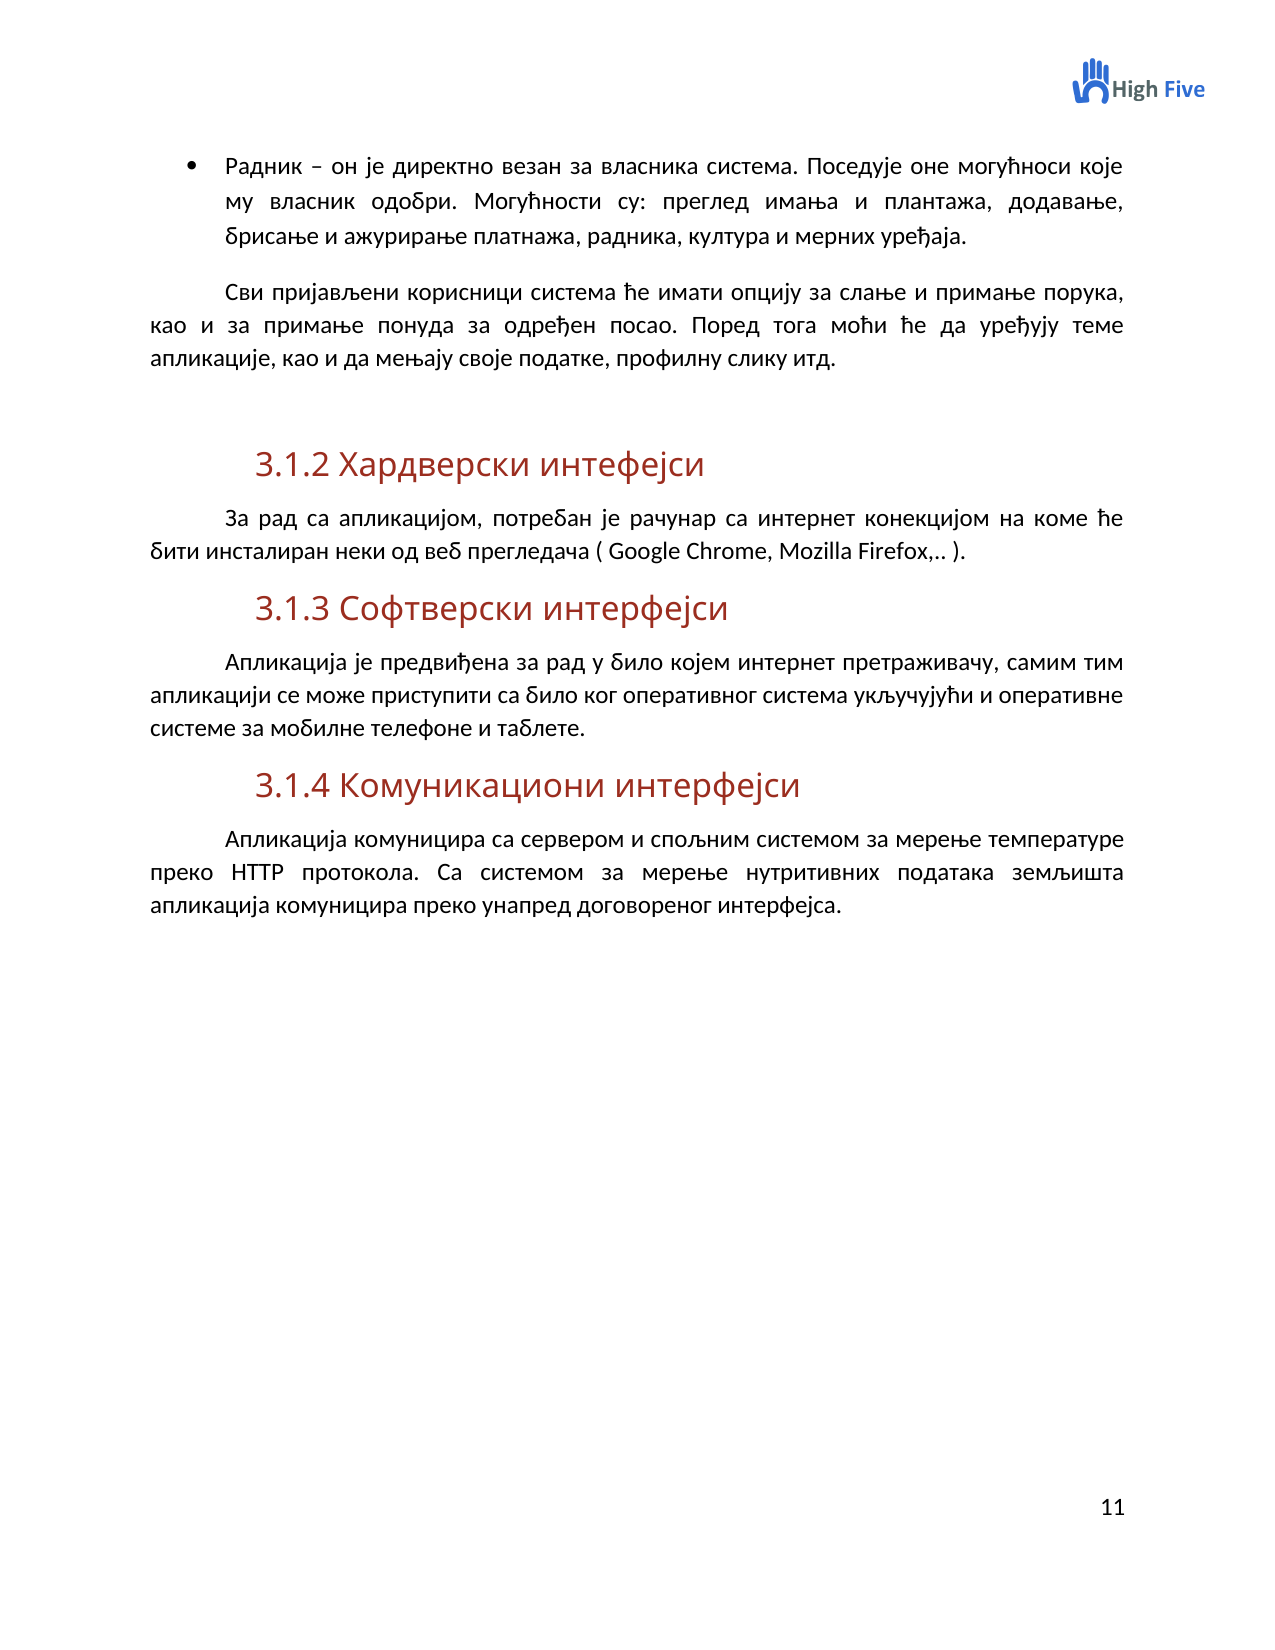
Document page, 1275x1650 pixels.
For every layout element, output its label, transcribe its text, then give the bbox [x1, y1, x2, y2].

list Радник – он је директно везан за власника система. Поседује оне могућноси које му власник одобри. Могућности су: преглед имања и плантажа, додавање, брисање и ажурирање платнажа, радника, култура и мерних уређаја. [187, 150, 1125, 251]
subtitle 3.1.4 Комуникациони интерфејси [150, 762, 1125, 807]
subtitle 3.1.2 Хардверски интефејси [150, 441, 1125, 486]
text Сви пријављени корисници система ће имати опцију за слање и примање порука, као и за примање понуда за одређен посао. Поред тога моћи ће да уређују теме апликације, као и да мењају своје податке, профилну слику итд. [150, 276, 1125, 372]
subtitle 3.1.3 Софтверски интерфејси [150, 585, 1125, 630]
text За рад са апликацијом, потребан је рачунар са интернет конекцијом на коме ће бити инсталиран неки од веб прегледача ( Google Chrome, Mozilla Firefox,.. ). [150, 502, 1125, 566]
text Апликација комуницира са сервером и спољним системом за мерење температуре преко HTTP протокола. Са системом за мерење нутритивних података земљишта апликација комуницира преко унапред договореног интерфејса. [150, 823, 1125, 919]
text Апликација је предвиђена за рад у било којем интернет претраживачу, самим тим апликацији се може приступити са било ког оперативног система укључујући и оперативне системе за мобилне телефоне и таблете. [150, 646, 1125, 743]
picture [1069, 53, 1223, 110]
